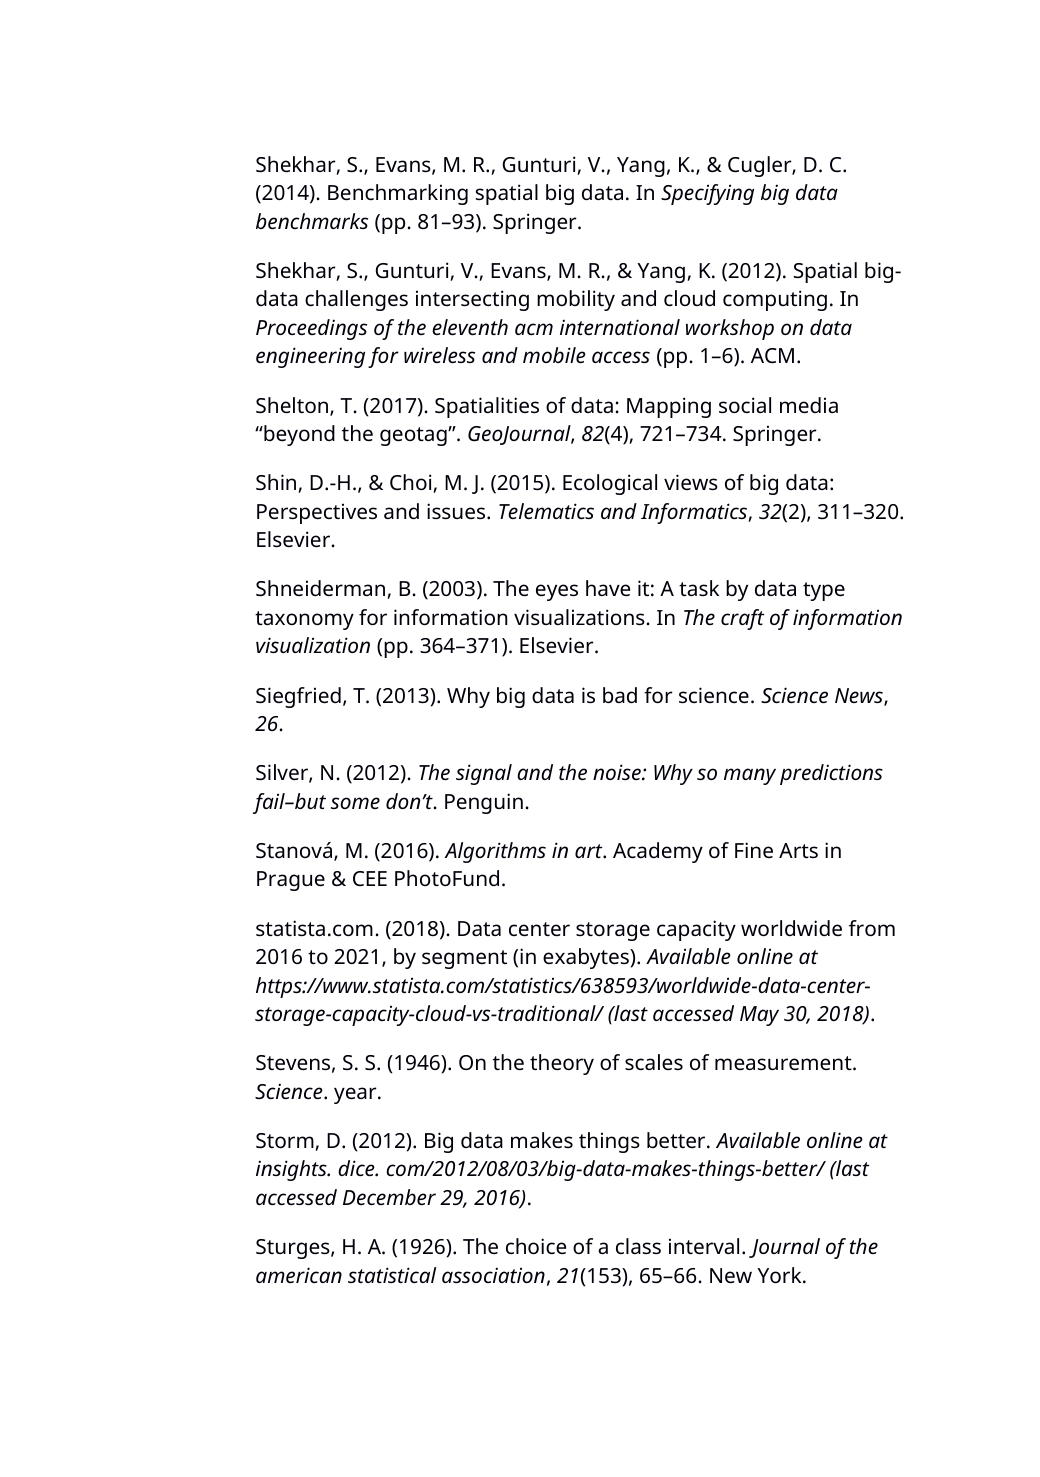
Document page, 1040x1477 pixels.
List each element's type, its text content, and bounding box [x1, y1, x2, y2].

text Shelton, T. (2017). Spatialities of data: Mapping social media “beyond the geotag”. GeoJournal, 82(4), 721–734. Springer. [255, 391, 910, 448]
text Sturges, H. A. (1926). The choice of a class interval. Journal of the american statistical association, 21(153), 65–66. New York. [255, 1232, 910, 1289]
text Storm, D. (2012). Big data makes things better. Available online at insights. dice. com/2012/08/03/big-data-makes-things-better/ (last accessed December 29, 2016). [255, 1126, 910, 1211]
text Shekhar, S., Evans, M. R., Gunturi, V., Yang, K., & Cugler, D. C. (2014). Benchmarking spatial big data. In Specifying big data benchmarks (pp. 81–93). Springer. [255, 150, 910, 235]
text Shin, D.-H., & Choi, M. J. (2015). Ecological views of big data: Perspectives and issues. Telematics and Informatics, 32(2), 311–320. Elsevier. [255, 468, 910, 554]
text Silver, N. (2012). The signal and the noise: Why so many predictions fail–but some don’t. Penguin. [255, 758, 910, 815]
text Shekhar, S., Gunturi, V., Evans, M. R., & Yang, K. (2012). Spatial big-data challenges intersecting mobility and cloud computing. In Proceedings of the eleventh acm international workshop on data engineering for wireless and mobile access (pp. 1–6). ACM. [255, 256, 910, 370]
text Shneiderman, B. (2003). The eyes have it: A task by data type taxonomy for information visualizations. In The craft of information visualization (pp. 364–371). Elsevier. [255, 574, 910, 660]
text Stanová, M. (2016). Algorithms in art. Academy of Fine Arts in Prague & CEE PhotoFund. [255, 836, 910, 893]
text Siegfried, T. (2013). Why big data is bad for science. Science News, 26. [255, 681, 910, 738]
text statista.com. (2018). Data center storage capacity worldwide from 2016 to 2021, by segment (in exabytes). Available online at https://www.statista.com/statistics/638593/worldwide-data-center-storage-capacity-cloud-vs-traditional/ (last accessed May 30, 2018). [255, 914, 910, 1028]
text Stevens, S. S. (1946). On the theory of scales of measurement. Science. year. [255, 1048, 910, 1105]
